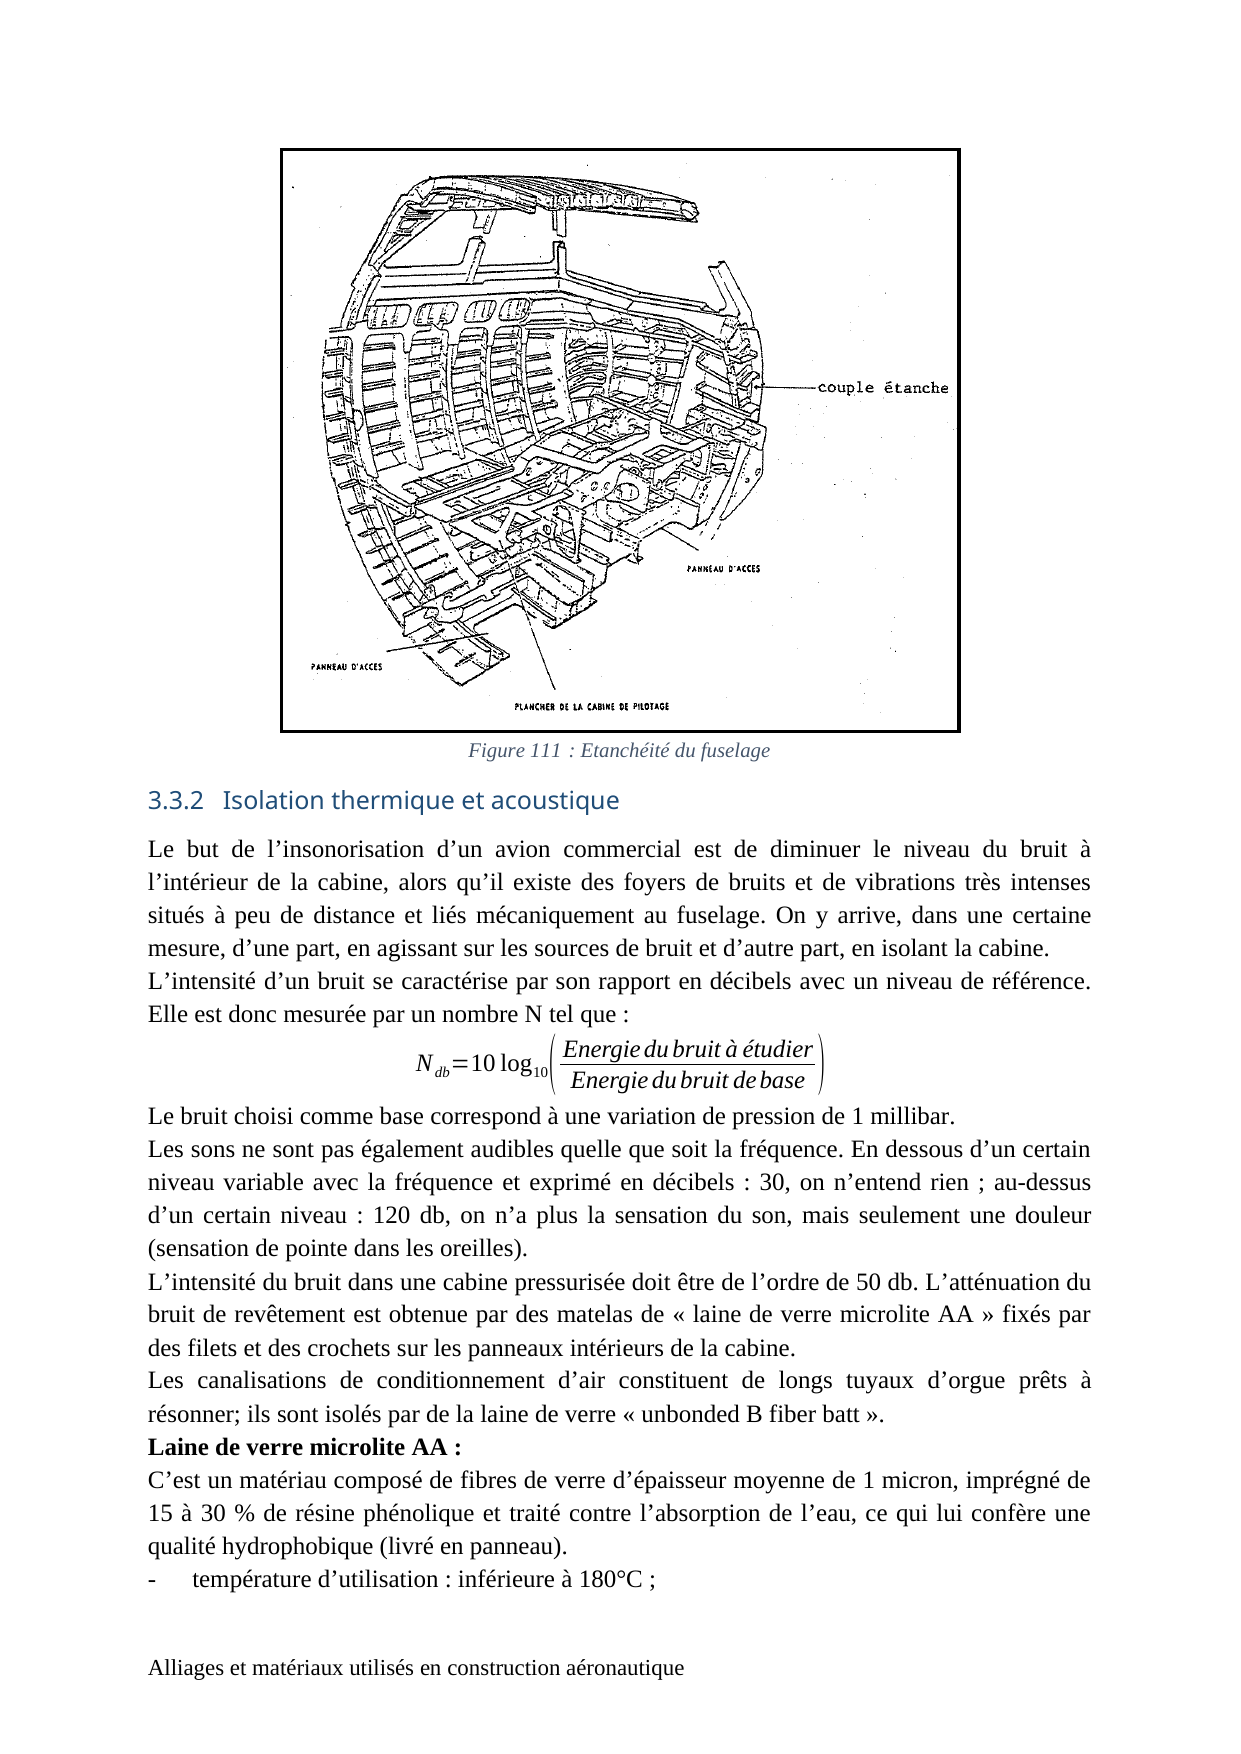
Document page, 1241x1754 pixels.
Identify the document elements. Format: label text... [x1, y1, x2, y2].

text Les sons ne sont pas également audibles quelle que soit la fréquence. En dessous d’un certain niveau variable avec la fréquence et exprimé en décibels : 30, on n’entend rien ; au-dessus d’un certain niveau : 120 db, on n’a plus la sensation du son, mais seulement une douleur (sensation de pointe dans les oreilles). [148, 1134, 1093, 1262]
text L’intensité du bruit dans une cabine pressurisée doit être de l’ordre de 50 db. L’atténuation du bruit de revêtement est obtenue par des matelas de « laine de verre microlite AA » fixés par des filets et des crochets sur les panneaux intérieurs de la cabine. [148, 1267, 1093, 1361]
text Figure 111 : Etanchéité du fuselage [148, 737, 1093, 762]
text C’est un matériau composé de fibres de verre d’épaisseur moyenne de 1 micron, imprégné de 15 à 30 % de résine phénolique et traité contre l’absorption de l’eau, ce qui lui confère une qualité hydrophobique (livré en panneau). [148, 1465, 1093, 1559]
text L’intensité d’un bruit se caractérise par son rapport en décibels avec un niveau de référence. Elle est donc mesurée par un nombre N tel que : [148, 966, 1093, 1028]
text température d’utilisation : inférieure à 180°C ; [148, 1564, 1093, 1592]
text Le but de l’insonorisation d’un avion commercial est de diminuer le niveau du bruit à l’intérieur de la cabine, alors qu’il existe des foyers de bruits et de vibrations très intenses situés à peu de distance et liés mécaniquement au fuselage. On y arrive, dans une certaine mesure, d’une part, en agissant sur les sources de bruit et d’autre part, en isolant la cabine. [148, 834, 1093, 962]
subtitle Isolation thermique et acoustique [148, 782, 1093, 816]
text Le bruit choisi comme base correspond à une variation de pression de 1 millibar. [148, 1101, 1093, 1130]
text Laine de verre microlite AA : [148, 1432, 1093, 1460]
text Les canalisations de conditionnement d’air constituent de longs tuyaux d’orgue prêts à résonner; ils sont isolés par de la laine de verre « unbonded B fiber batt ». [148, 1366, 1093, 1427]
